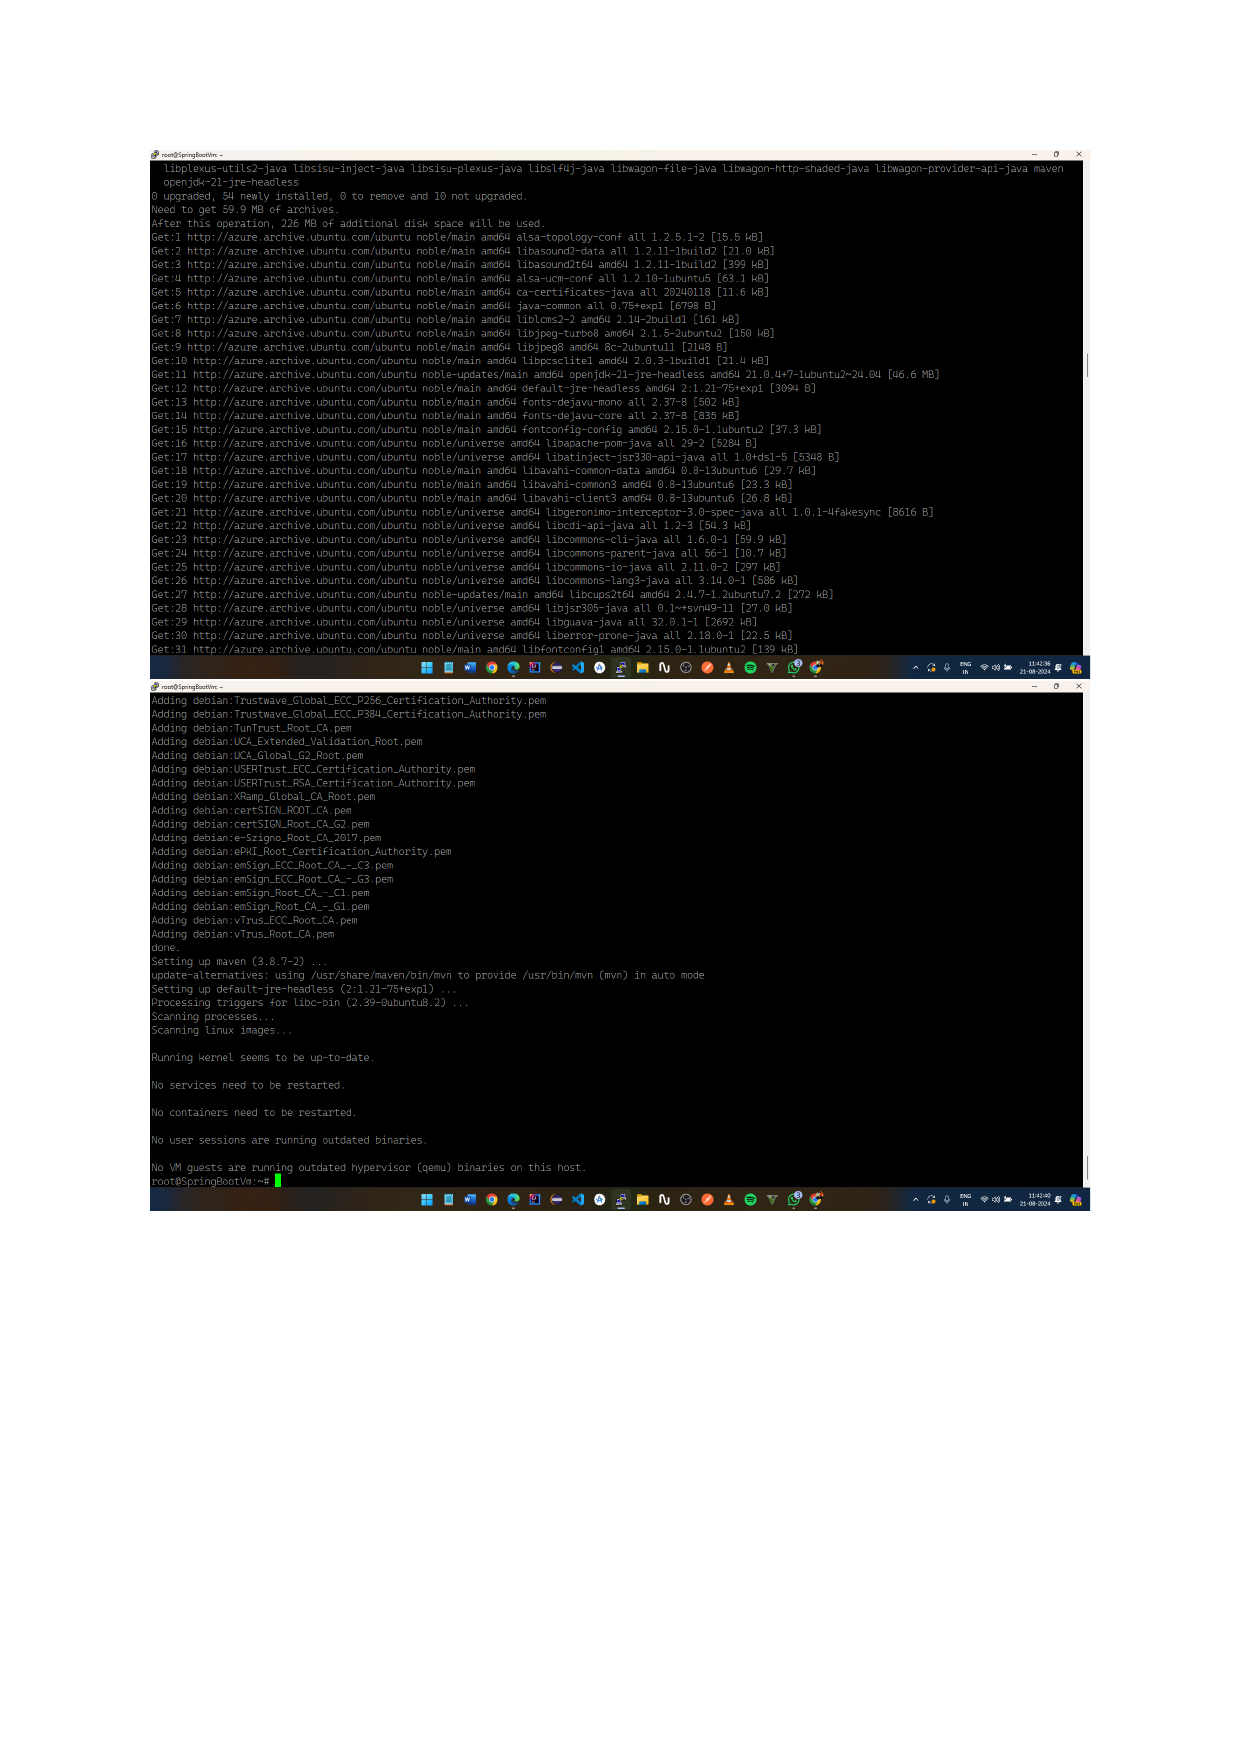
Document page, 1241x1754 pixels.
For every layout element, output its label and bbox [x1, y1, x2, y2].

picture [150, 150, 1091, 679]
picture [150, 681, 1091, 1211]
